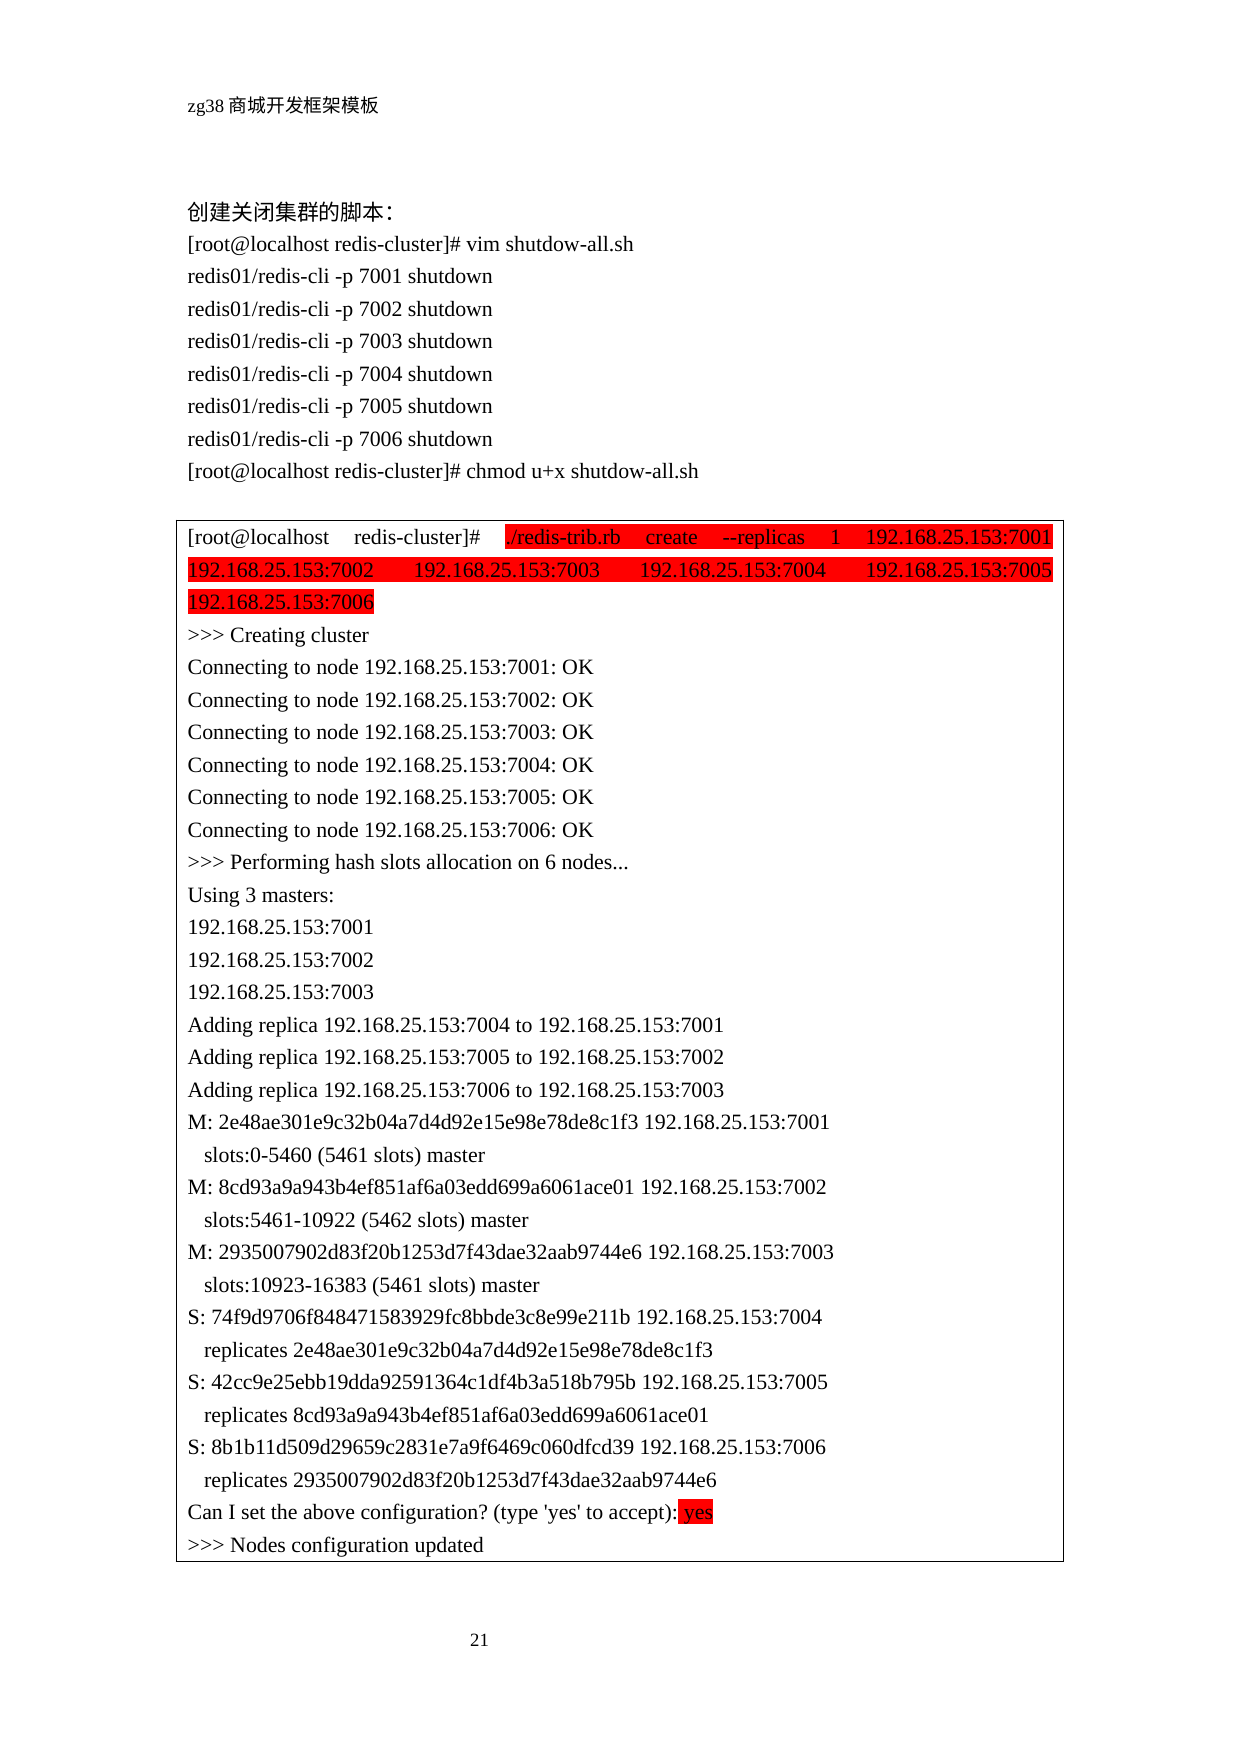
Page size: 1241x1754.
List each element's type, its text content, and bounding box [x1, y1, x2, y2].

text redis01/redis-cli -p 7006 shutdown [187, 422, 1053, 454]
text redis01/redis-cli -p 7003 shutdown [187, 324, 1053, 357]
text redis01/redis-cli -p 7001 shutdown [187, 259, 1053, 292]
text 创建关闭集群的脚本： [187, 194, 1053, 227]
text redis01/redis-cli -p 7002 shutdown [187, 292, 1053, 324]
text [root@localhost redis-cluster]# chmod u+x shutdow-all.sh [187, 454, 1053, 487]
text [root@localhost redis-cluster]# vim shutdow-all.sh [187, 227, 1053, 259]
text redis01/redis-cli -p 7004 shutdown [187, 357, 1053, 389]
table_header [177, 521, 1063, 1561]
text redis01/redis-cli -p 7005 shutdown [187, 389, 1053, 422]
